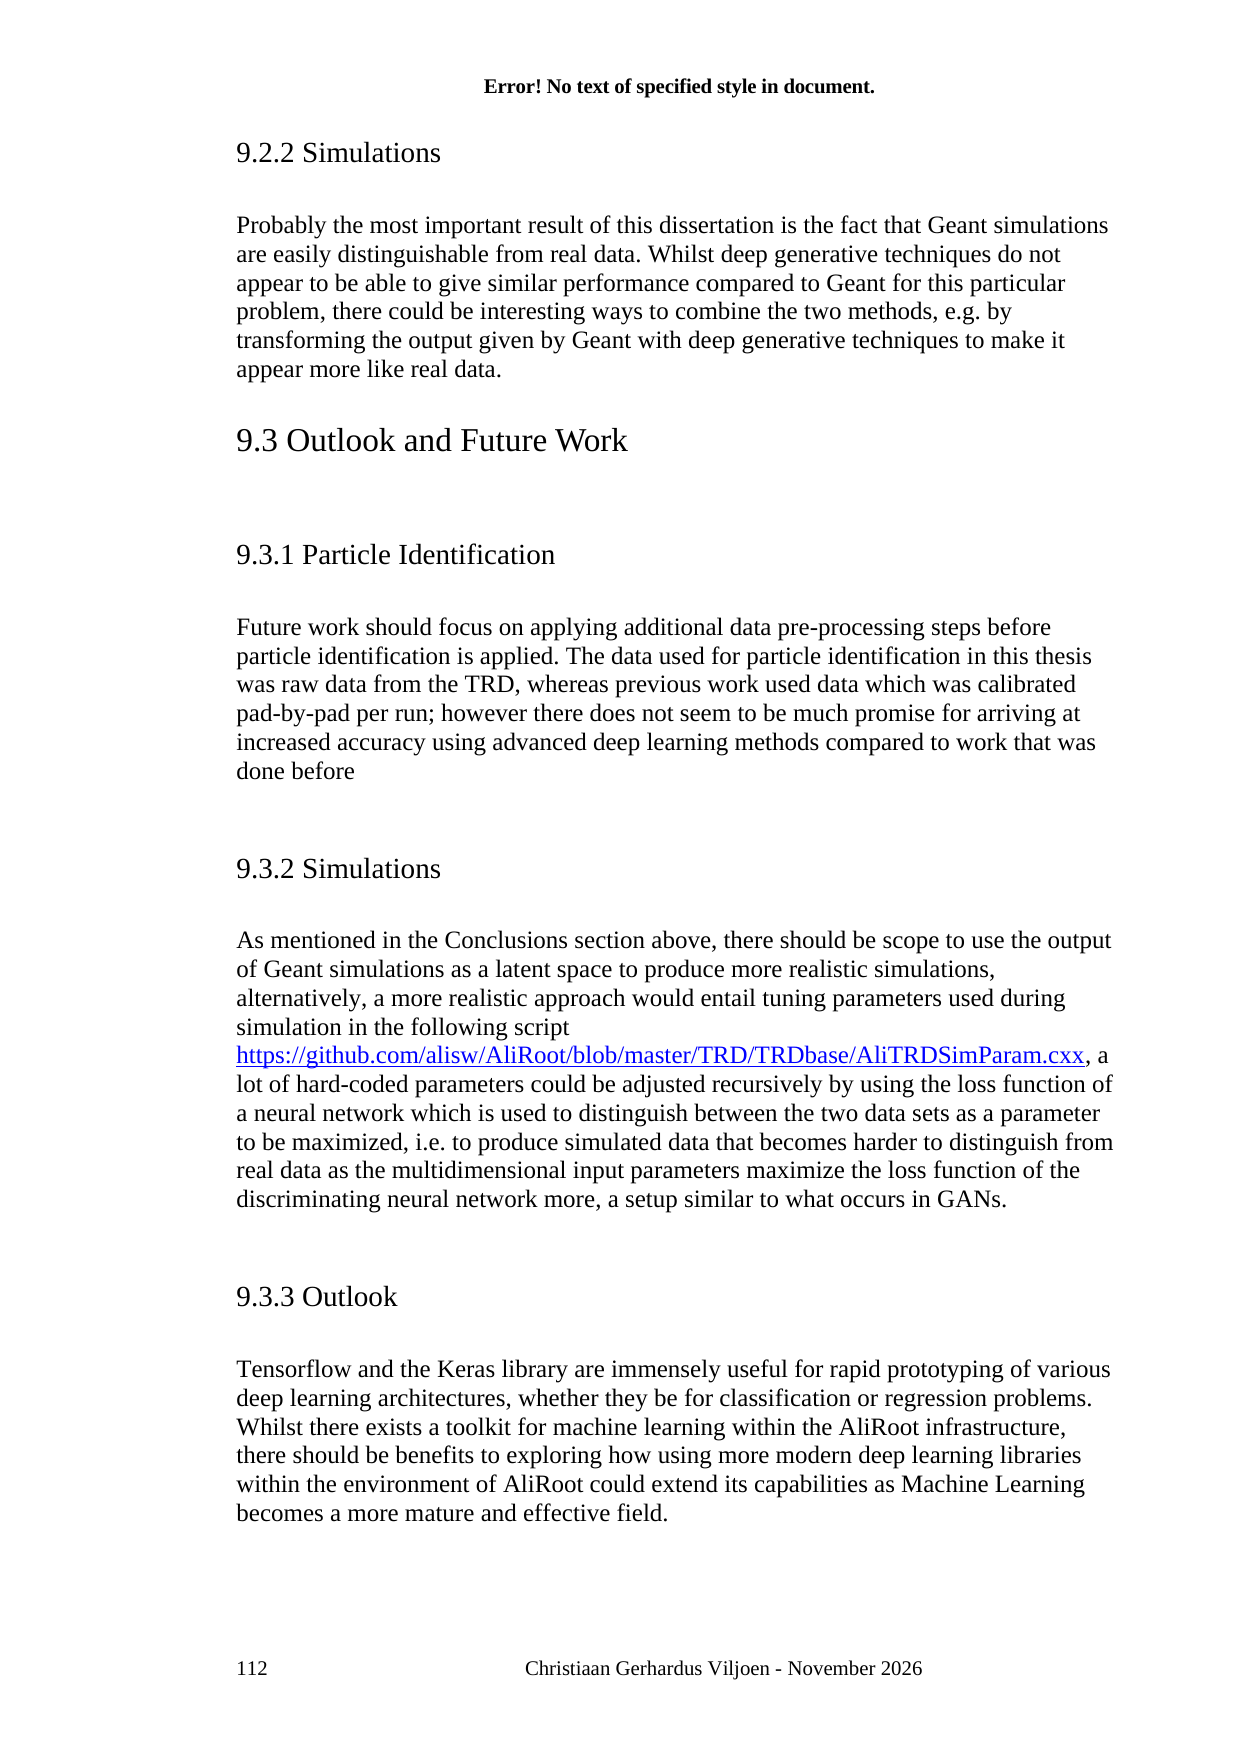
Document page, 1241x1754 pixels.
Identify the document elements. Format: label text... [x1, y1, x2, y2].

subtitle Outlook and Future Work [236, 420, 1122, 458]
text Probably the most important result of this dissertation is the fact that Geant simulations are easily distinguishable from real data. Whilst deep generative techniques do not appear to be able to give similar performance compared to Geant for this particular problem, there could be interesting ways to combine the two methods, e.g. by transforming the output given by Geant with deep generative techniques to make it appear more like real data. [236, 210, 1122, 383]
subtitle Simulations [236, 135, 1122, 169]
subtitle Outlook [236, 1279, 1122, 1313]
subtitle Particle Identification [236, 537, 1122, 571]
subtitle Simulations [236, 851, 1122, 884]
text Tensorflow and the Keras library are immensely useful for rapid prototyping of various deep learning architectures, whether they be for classification or regression problems. Whilst there exists a toolkit for machine learning within the AliRoot infrastructure, there should be benefits to exploring how using more modern deep learning libraries within the environment of AliRoot could extend its capabilities as Machine Learning becomes a more mature and effective field. [236, 1354, 1122, 1527]
text Future work should focus on applying additional data pre-processing steps before particle identification is applied. The data used for particle identification in this thesis was raw data from the TRD, whereas previous work used data which was calibrated pad-by-pad per run; however there does not seem to be much promise for arriving at increased accuracy using advanced deep learning methods compared to work that was done before [236, 612, 1122, 784]
text As mentioned in the Conclusions section above, there should be scope to use the output of Geant simulations as a latent space to produce more realistic simulations, alternatively, a more realistic approach would entail tuning parameters used during simulation in the following script https://github.com/alisw/AliRoot/blob/master/TRD/TRDbase/AliTRDSimParam.cxx, a lot of hard-coded parameters could be adjusted recursively by using the loss function of a neural network which is used to distinguish between the two data sets as a parameter to be maximized, i.e. to produce simulated data that becomes harder to distinguish from real data as the multidimensional input parameters maximize the loss function of the discriminating neural network more, a setup similar to what occurs in GANs. [236, 926, 1122, 1213]
